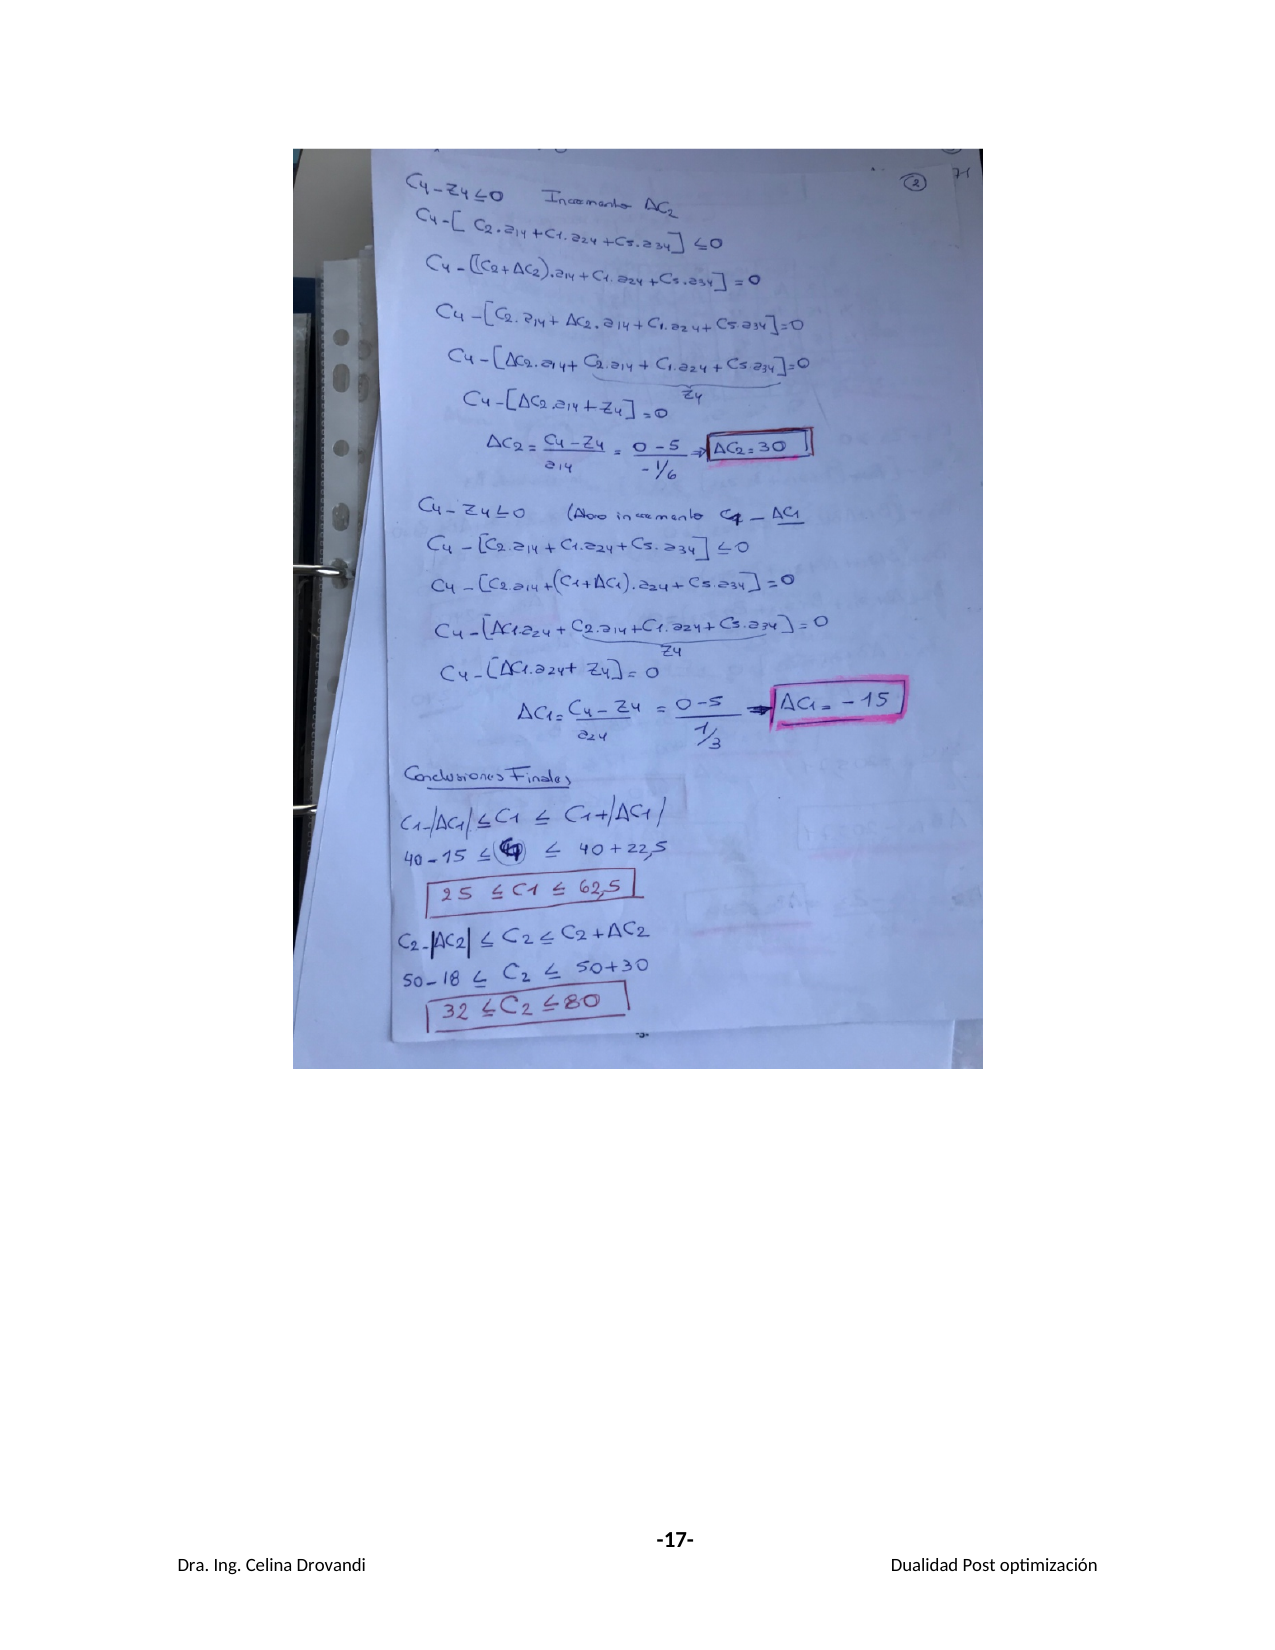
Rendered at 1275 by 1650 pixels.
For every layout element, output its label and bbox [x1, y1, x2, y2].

picture [293, 150, 983, 1068]
